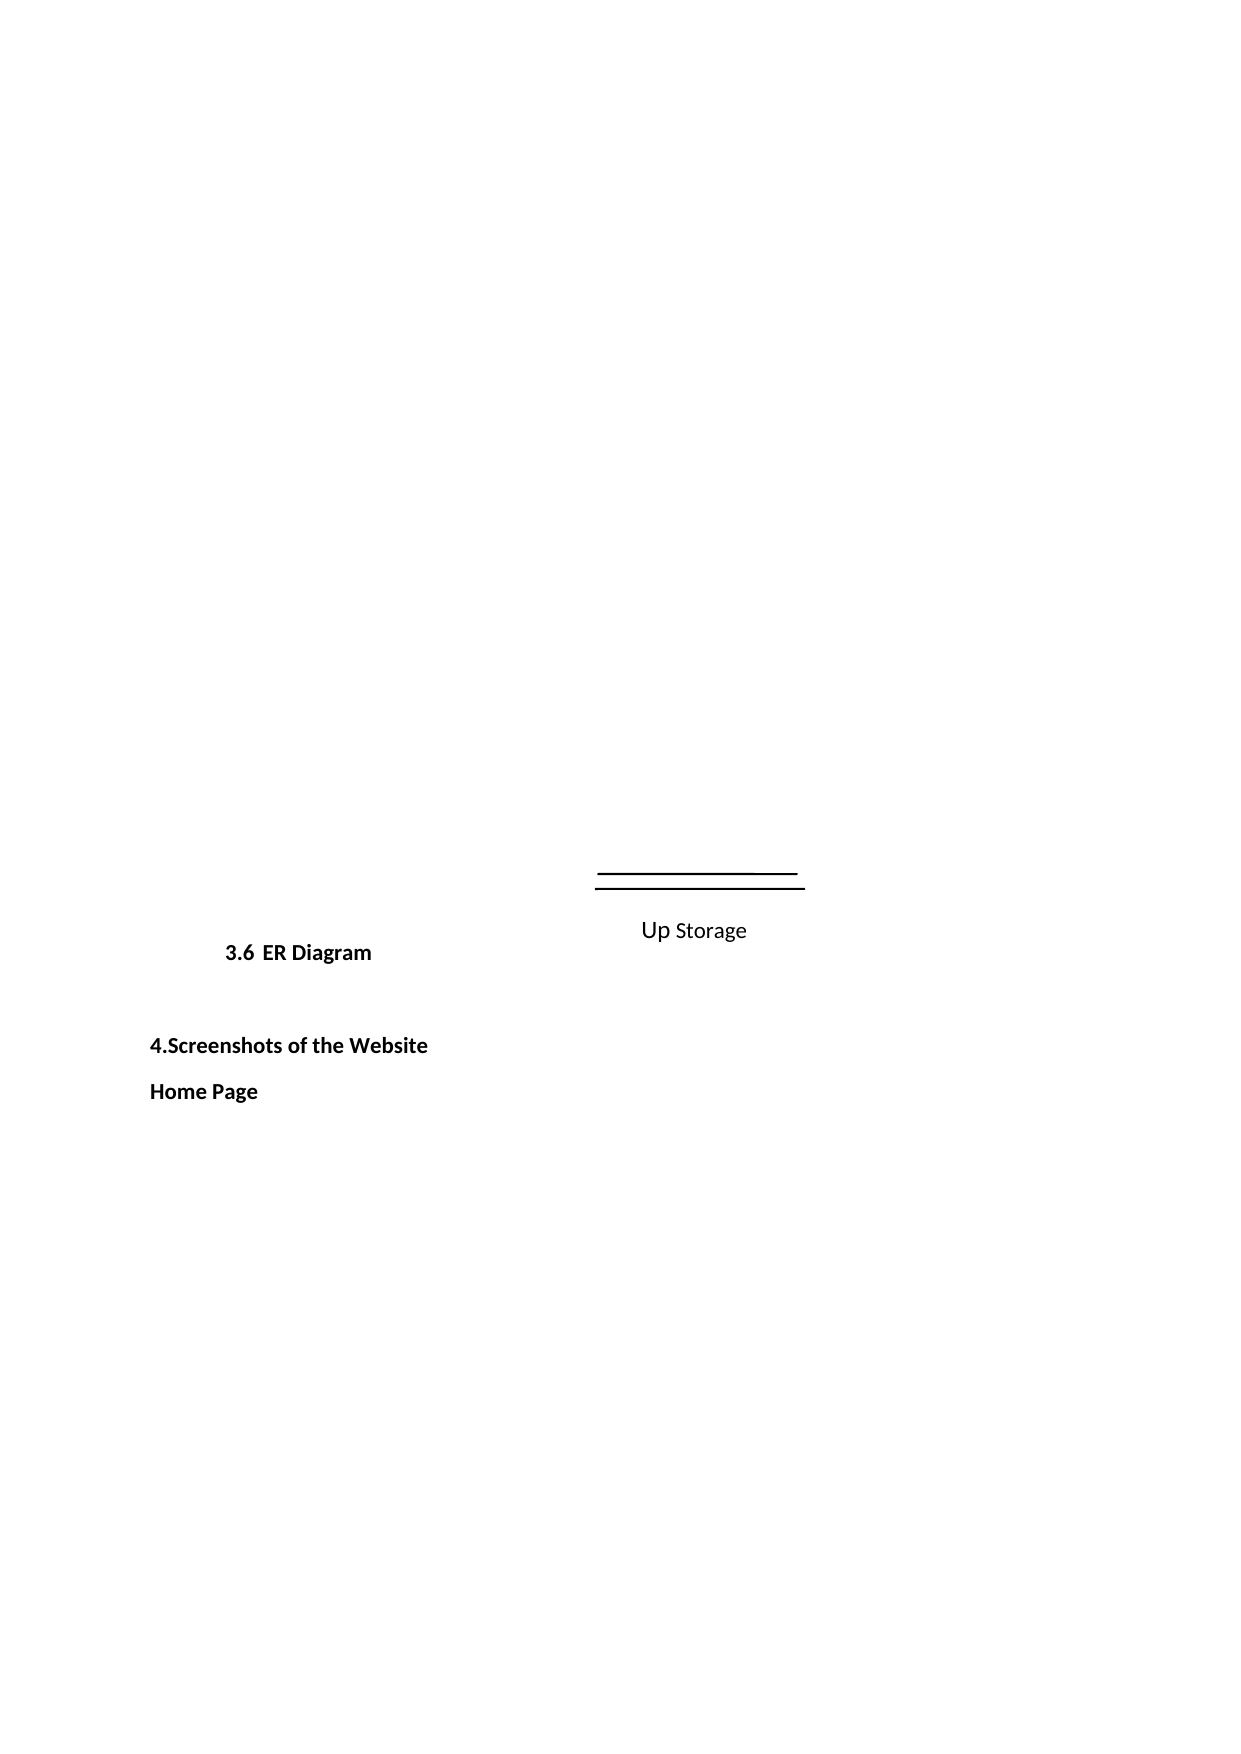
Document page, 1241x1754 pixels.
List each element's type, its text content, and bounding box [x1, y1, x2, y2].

text Home Page [150, 1077, 1090, 1105]
text 4.Screenshots of the Website [150, 1031, 1090, 1059]
list ER Diagram [225, 938, 1090, 966]
